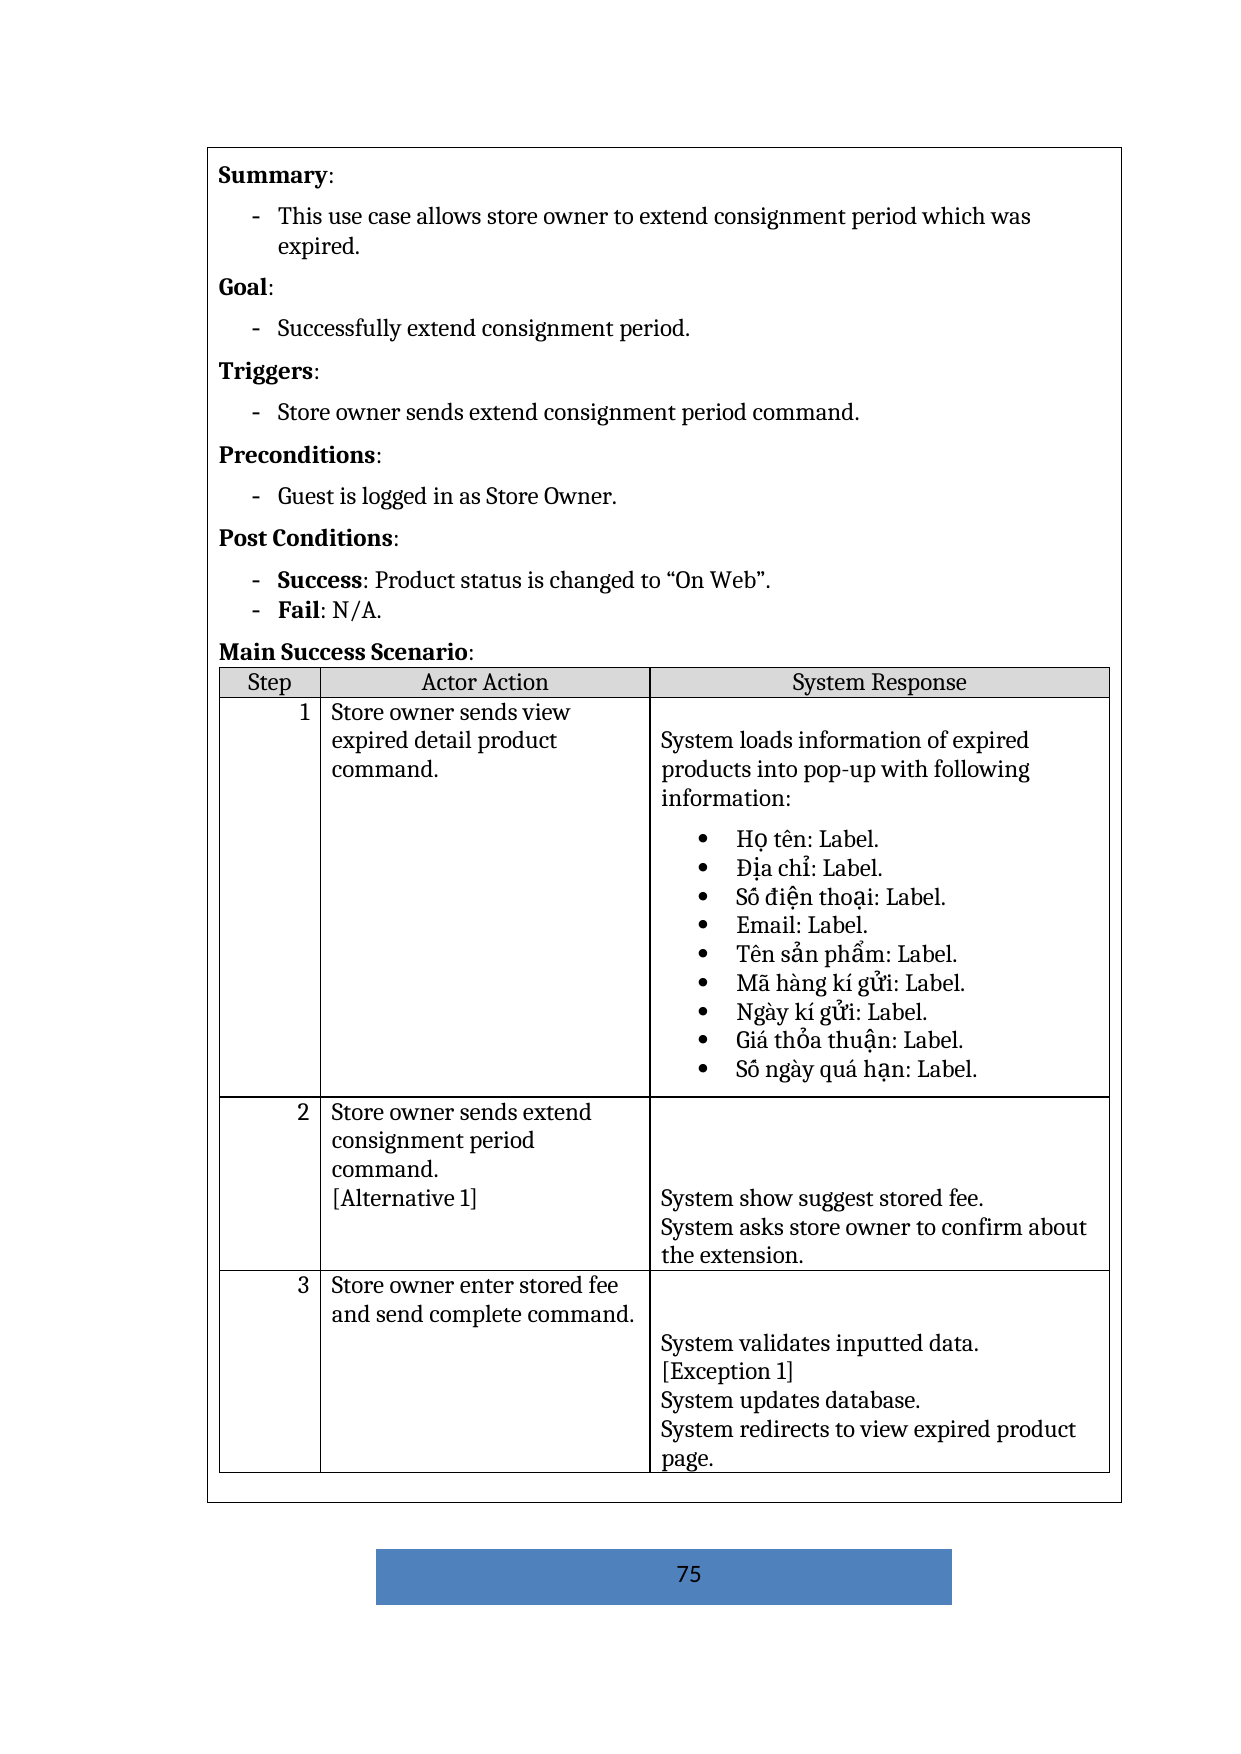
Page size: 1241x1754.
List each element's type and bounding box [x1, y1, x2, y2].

table_cell [208, 148, 1121, 1502]
